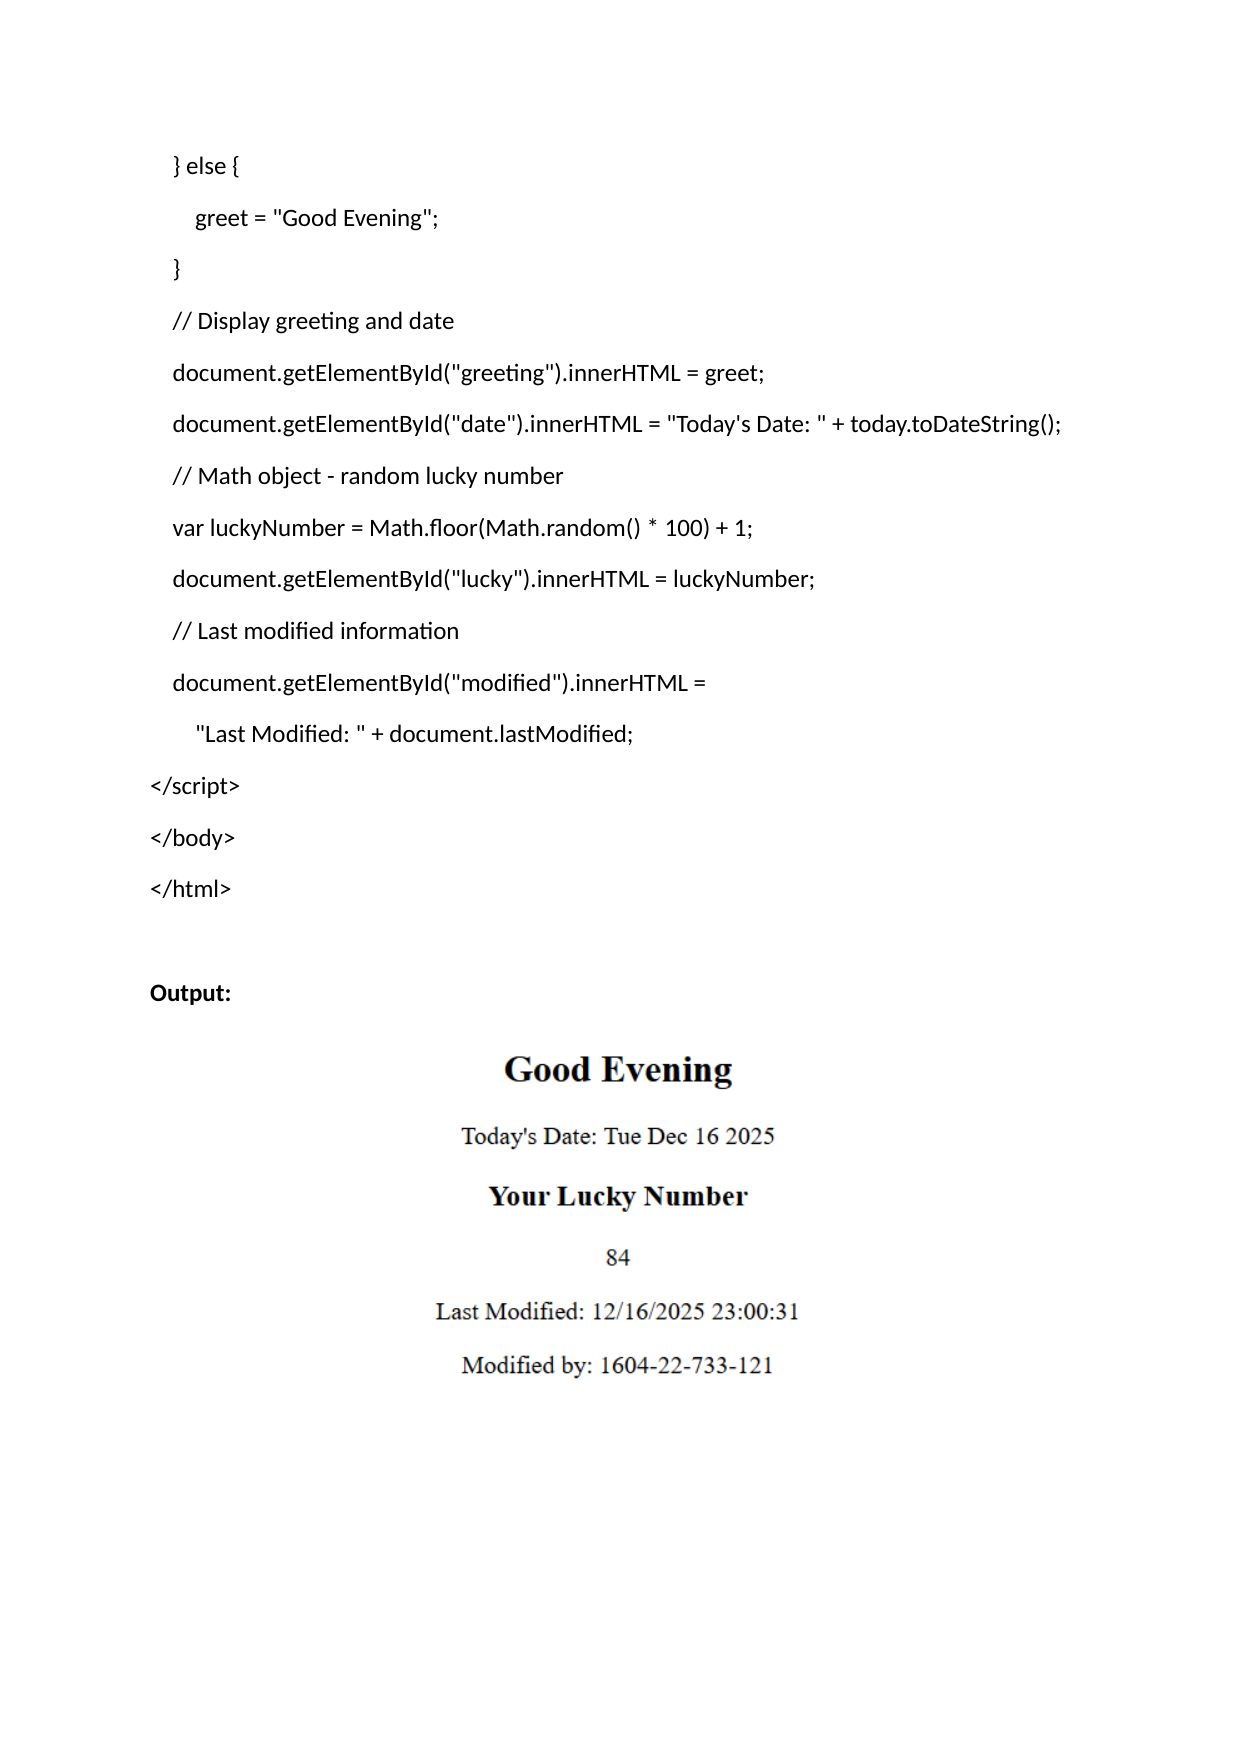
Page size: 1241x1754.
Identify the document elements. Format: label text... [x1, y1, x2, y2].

text // Math object - random lucky number [150, 460, 1090, 491]
text // Display greeting and date [150, 305, 1090, 336]
text </body> [150, 822, 1090, 852]
text } [150, 253, 1090, 284]
text "Last Modified: " + document.lastModified; [150, 718, 1090, 749]
text document.getElementById("date").innerHTML = "Today's Date: " + today.toDateString(); [150, 408, 1090, 439]
text greet = "Good Evening"; [150, 202, 1090, 232]
text document.getElementById("greeting").innerHTML = greet; [150, 357, 1090, 387]
text document.getElementById("modified").innerHTML = [150, 667, 1090, 697]
text </script> [150, 770, 1090, 801]
text Output: [150, 977, 1090, 1007]
text } else { [150, 150, 1090, 181]
text document.getElementById("lucky").innerHTML = luckyNumber; [150, 563, 1090, 594]
text var luckyNumber = Math.floor(Math.random() * 100) + 1; [150, 512, 1090, 542]
text </html> [150, 873, 1090, 904]
text // Last modified information [150, 615, 1090, 646]
picture [253, 1028, 987, 1441]
